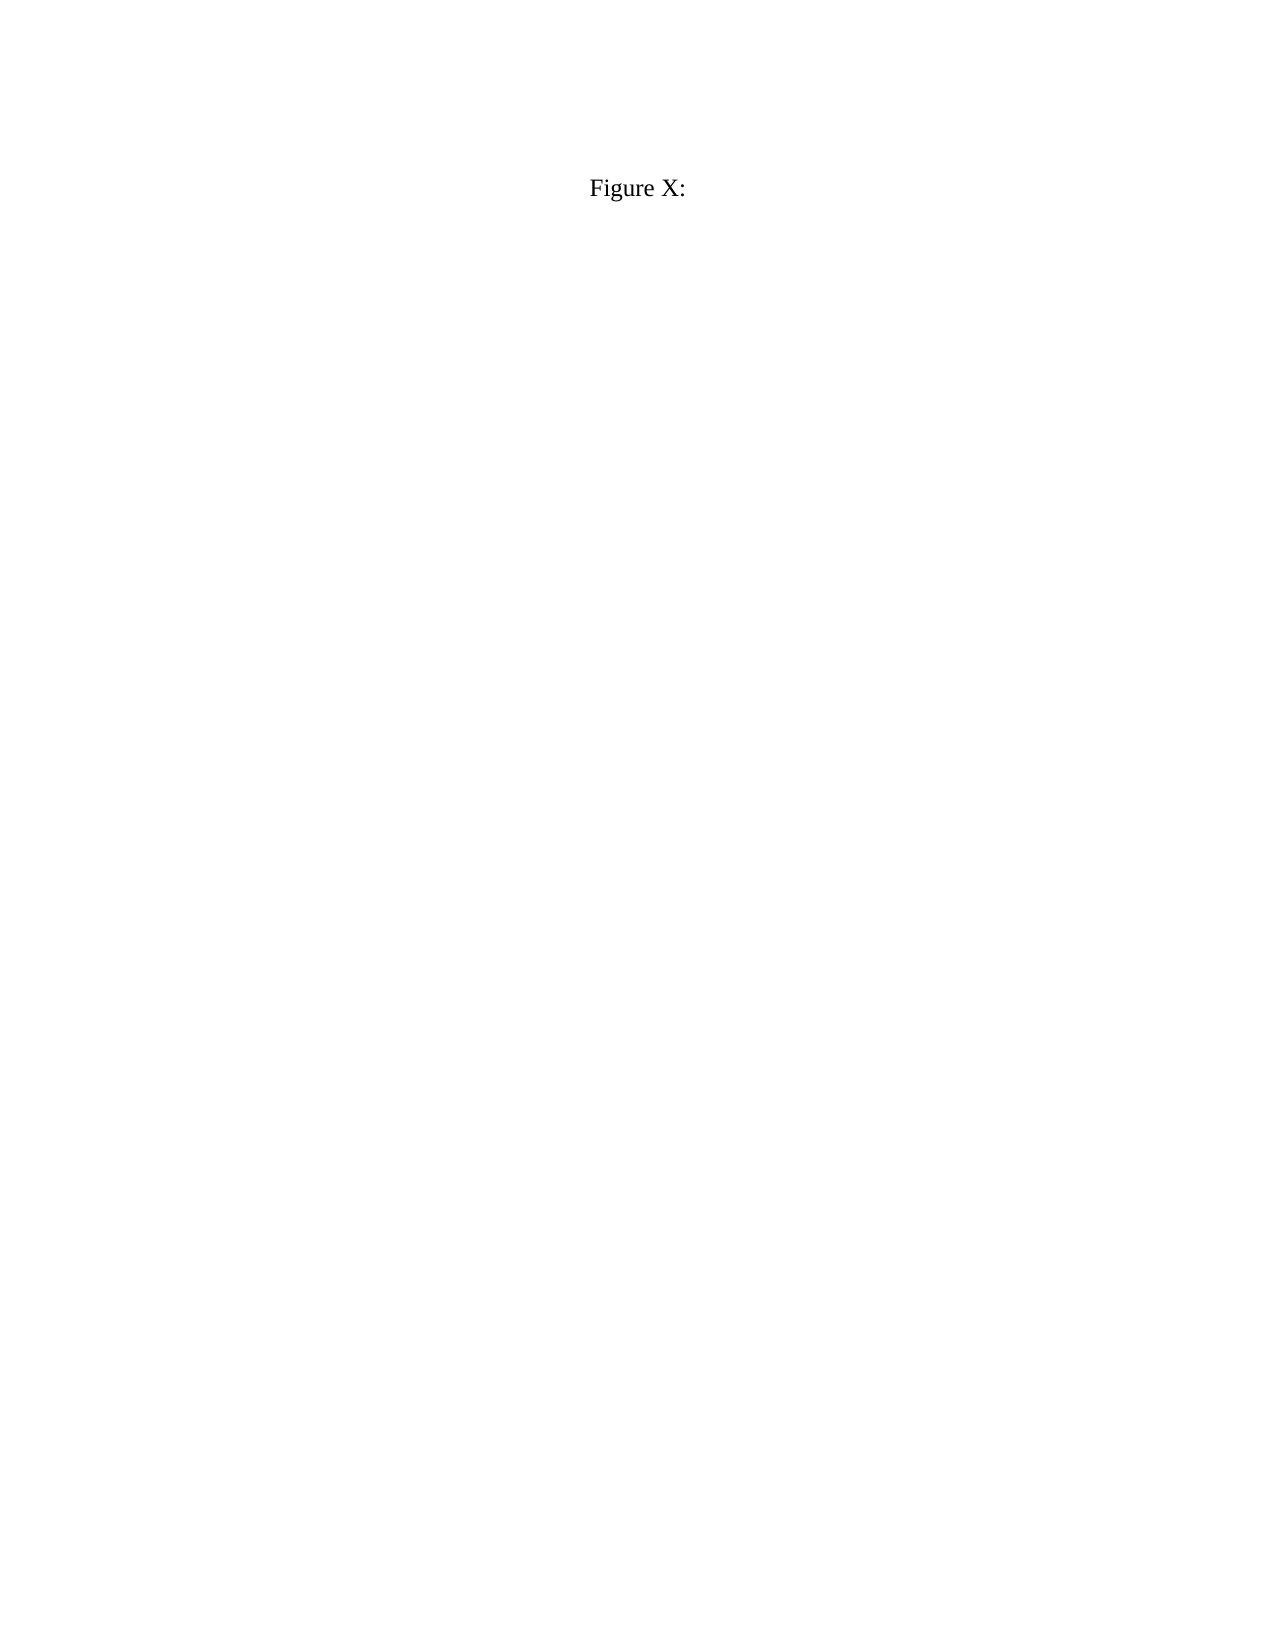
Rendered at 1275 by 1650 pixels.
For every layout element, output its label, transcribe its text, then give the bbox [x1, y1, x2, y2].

text Figure X: [150, 173, 1125, 202]
